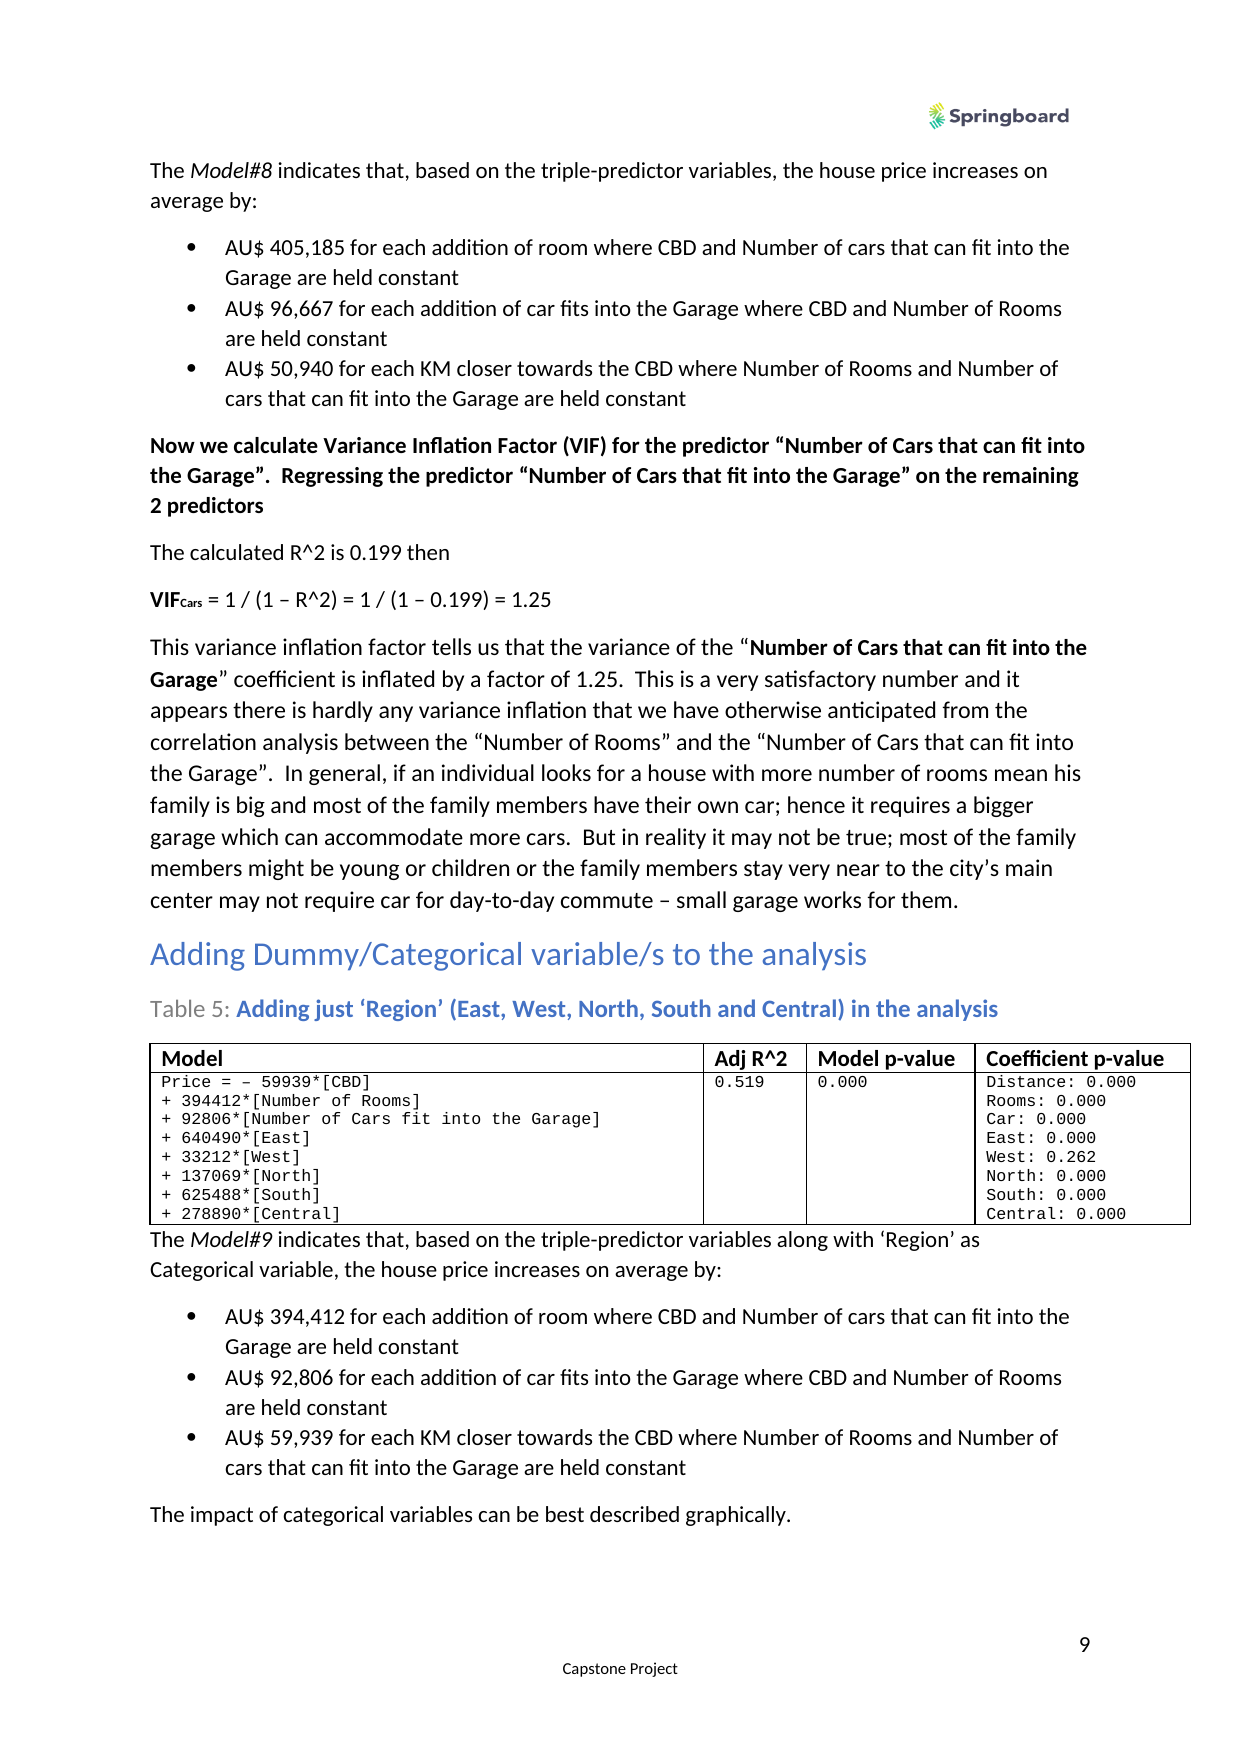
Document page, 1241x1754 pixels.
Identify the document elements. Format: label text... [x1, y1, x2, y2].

text Adding Dummy/Categorical variable/s to the analysis [150, 933, 1090, 974]
list AU$ 59,939 for each KM closer towards the CBD where Number of Rooms and Number of cars that can fit into the Garage are held constant [187, 1423, 1090, 1481]
list AU$ 394,412 for each addition of room where CBD and Number of cars that can fit into the Garage are held constant [187, 1302, 1090, 1360]
text The impact of categorical variables can be best described graphically. [150, 1500, 1090, 1528]
text The Model#9 indicates that, based on the triple-predictor variables along with ‘Region’ as Categorical variable, the house price increases on average by: [150, 1225, 1090, 1283]
table_header Adj R^2 [704, 1044, 806, 1072]
list AU$ 92,806 for each addition of car fits into the Garage where CBD and Number of Rooms are held constant [187, 1363, 1090, 1421]
table_header Model p-value [807, 1044, 974, 1072]
table_cell Distance: 0.000 Rooms: 0.000 Car: 0.000 East: 0.000 West: 0.262 North: 0.000 South: 0.000 Central: 0.000 [976, 1073, 1190, 1224]
table_header Model [151, 1044, 703, 1072]
picture [905, 75, 1091, 157]
table_cell Price = – 59939*[CBD] + 394412*[Number of Rooms] + 92806*[Number of Cars fit into the Garage] + 640490*[East] + 33212*[West] + 137069*[North] + 625488*[South] + 278890*[Central] [151, 1073, 703, 1224]
list AU$ 96,667 for each addition of car fits into the Garage where CBD and Number of Rooms are held constant [187, 294, 1090, 352]
text Table 5: Adding just ‘Region’ (East, West, North, South and Central) in the analysis [150, 993, 1090, 1024]
table_header Coefficient p-value [976, 1044, 1190, 1072]
table_cell 0.000 [807, 1073, 974, 1224]
text VIFCars = 1 / (1 – R^2) = 1 / (1 – 0.199) = 1.25 [150, 585, 1090, 613]
list AU$ 50,940 for each KM closer towards the CBD where Number of Rooms and Number of cars that can fit into the Garage are held constant [187, 354, 1090, 412]
list AU$ 405,185 for each addition of room where CBD and Number of cars that can fit into the Garage are held constant [187, 233, 1090, 291]
table_cell 0.519 [704, 1073, 806, 1224]
text The calculated R^2 is 0.199 then [150, 538, 1090, 566]
text The Model#8 indicates that, based on the triple-predictor variables, the house price increases on average by: [150, 156, 1090, 214]
text This variance inflation factor tells us that the variance of the “Number of Cars that can fit into the Garage” coefficient is inflated by a factor of 1.25. This is a very satisfactory number and it appears there is hardly any variance inflation that we have otherwise anticipated from the correlation analysis between the “Number of Rooms” and the “Number of Cars that can fit into the Garage”. In general, if an individual looks for a house with more number of rooms mean his family is big and most of the family members have their own car; hence it requires a bigger garage which can accommodate more cars. But in reality it may not be true; most of the family members might be young or children or the family members stay very near to the city’s main center may not require car for day-to-day commute – small garage works for them. [150, 632, 1090, 914]
text Now we calculate Variance Inflation Factor (VIF) for the predictor “Number of Cars that can fit into the Garage”. Regressing the predictor “Number of Cars that fit into the Garage” on the remaining 2 predictors [150, 431, 1090, 519]
